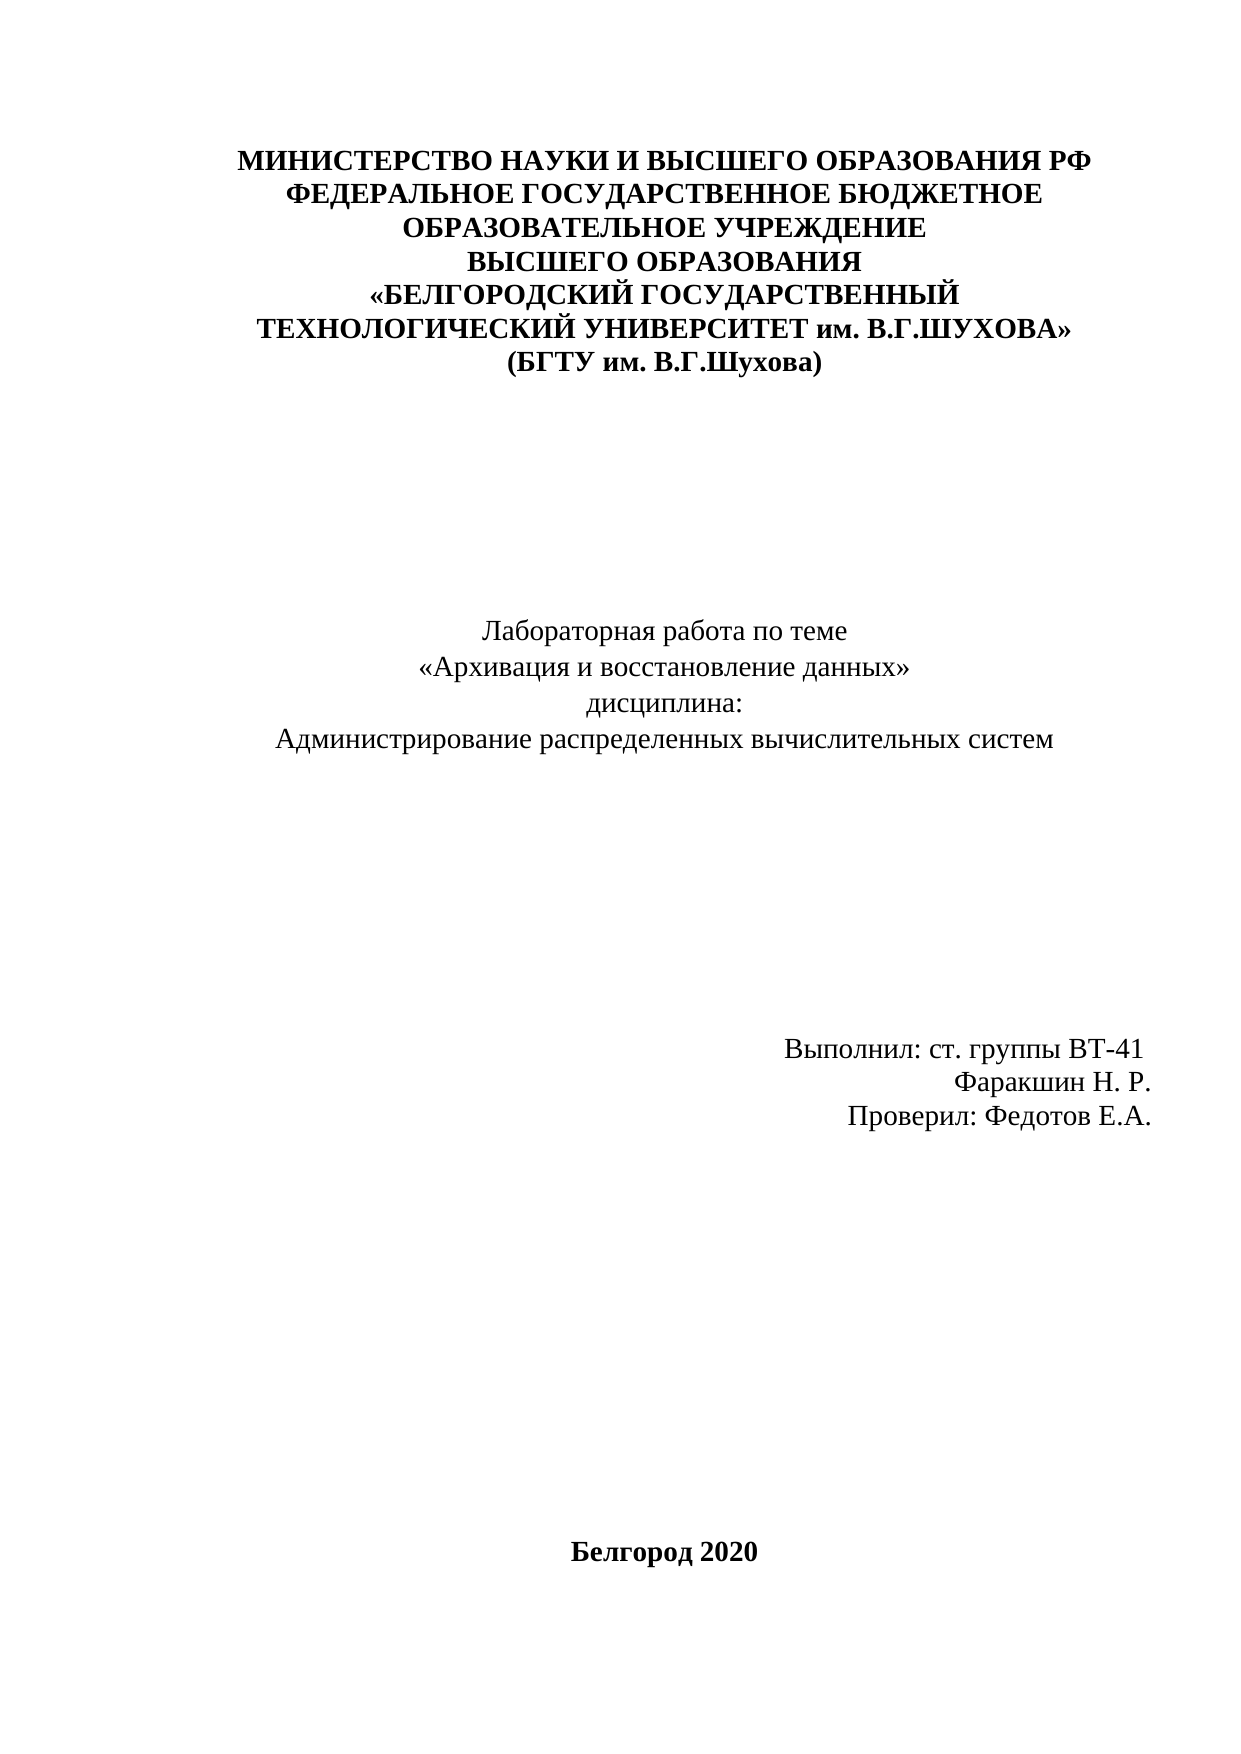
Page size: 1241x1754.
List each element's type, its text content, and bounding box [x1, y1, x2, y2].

text «Архивация и восстановление данных» дисциплина: [177, 649, 1152, 718]
text Администрирование распределенных вычислительных систем [177, 721, 1152, 791]
text Выполнил: ст. группы ВТ-41 Фаракшин Н. Р. Проверил: Федотов Е.А. [177, 1031, 1152, 1131]
text Белгород 2020 [177, 1534, 1152, 1567]
text МИНИСТЕРСТВО НАУКИ И ВЫСШЕГО ОБРАЗОВАНИЯ РФ ФЕДЕРАЛЬНОЕ ГОСУДАРСТВЕННОЕ БЮДЖЕТНОЕ ОБРАЗОВАТЕЛЬНОЕ УЧРЕЖДЕНИЕ ВЫСШЕГО ОБРАЗОВАНИЯ «БЕЛГОРОДСКИЙ ГОСУДАРСТВЕННЫЙ ТЕХНОЛОГИЧЕСКИЙ УНИВЕРСИТЕТ им. В.Г.ШУХОВА» (БГТУ им. В.Г.Шухова) [177, 143, 1152, 378]
text Лабораторная работа по теме [177, 613, 1152, 646]
